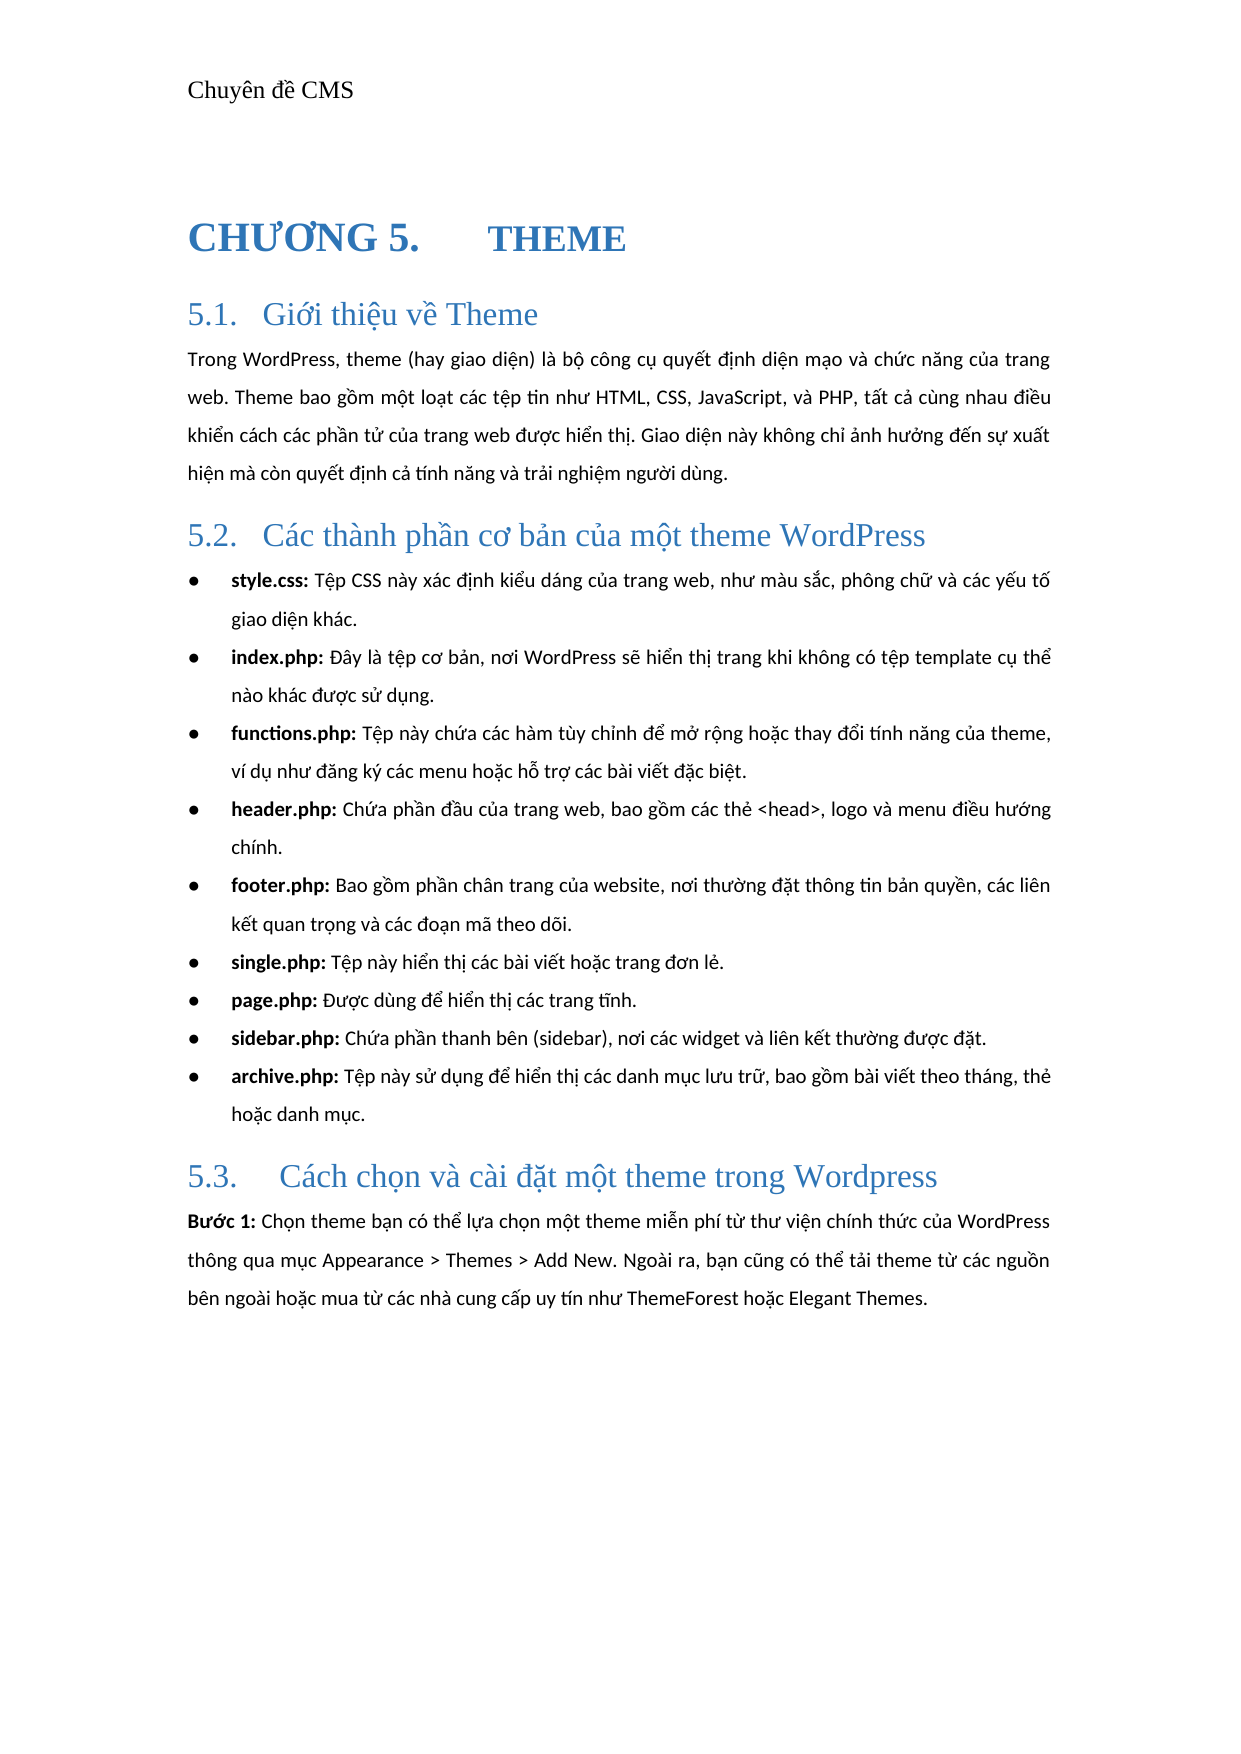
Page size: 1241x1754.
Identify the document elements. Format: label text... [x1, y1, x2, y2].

subtitle Giới thiệu về Theme [187, 294, 1053, 332]
subtitle THEME [187, 212, 1053, 260]
text Trong WordPress, theme (hay giao diện) là bộ công cụ quyết định diện mạo và chức năng của trang web. Theme bao gồm một loạt các tệp tin như HTML, CSS, JavaScript, và PHP, tất cả cùng nhau điều khiển cách các phần tử của trang web được hiển thị. Giao diện này không chỉ ảnh hưởng đến sự xuất hiện mà còn quyết định cả tính năng và trải nghiệm người dùng. [187, 346, 1053, 486]
list index.php: Đây là tệp cơ bản, nơi WordPress sẽ hiển thị trang khi không có tệp template cụ thể nào khác được sử dụng. [187, 644, 1053, 707]
list style.css: Tệp CSS này xác định kiểu dáng của trang web, như màu sắc, phông chữ và các yếu tố giao diện khác. [187, 568, 1053, 631]
text Bước 1: Chọn theme bạn có thể lựa chọn một theme miễn phí từ thư viện chính thức của WordPress thông qua mục Appearance > Themes > Add New. Ngoài ra, bạn cũng có thể tải theme từ các nguồn bên ngoài hoặc mua từ các nhà cung cấp uy tín như ThemeForest hoặc Elegant Themes. [187, 1209, 1053, 1310]
list header.php: Chứa phần đầu của trang web, bao gồm các thẻ <head>, logo và menu điều hướng chính. [187, 796, 1053, 860]
list footer.php: Bao gồm phần chân trang của website, nơi thường đặt thông tin bản quyền, các liên kết quan trọng và các đoạn mã theo dõi. [187, 873, 1053, 936]
list archive.php: Tệp này sử dụng để hiển thị các danh mục lưu trữ, bao gồm bài viết theo tháng, thẻ hoặc danh mục. [187, 1063, 1053, 1127]
list single.php: Tệp này hiển thị các bài viết hoặc trang đơn lẻ. [187, 949, 1053, 974]
subtitle Các thành phần cơ bản của một theme WordPress [187, 515, 1053, 554]
list page.php: Được dùng để hiển thị các trang tĩnh. [187, 987, 1053, 1012]
subtitle Cách chọn và cài đặt một theme trong Wordpress [187, 1156, 1053, 1194]
list sidebar.php: Chứa phần thanh bên (sidebar), nơi các widget và liên kết thường được đặt. [187, 1025, 1053, 1051]
list functions.php: Tệp này chứa các hàm tùy chỉnh để mở rộng hoặc thay đổi tính năng của theme, ví dụ như đăng ký các menu hoặc hỗ trợ các bài viết đặc biệt. [187, 720, 1053, 784]
